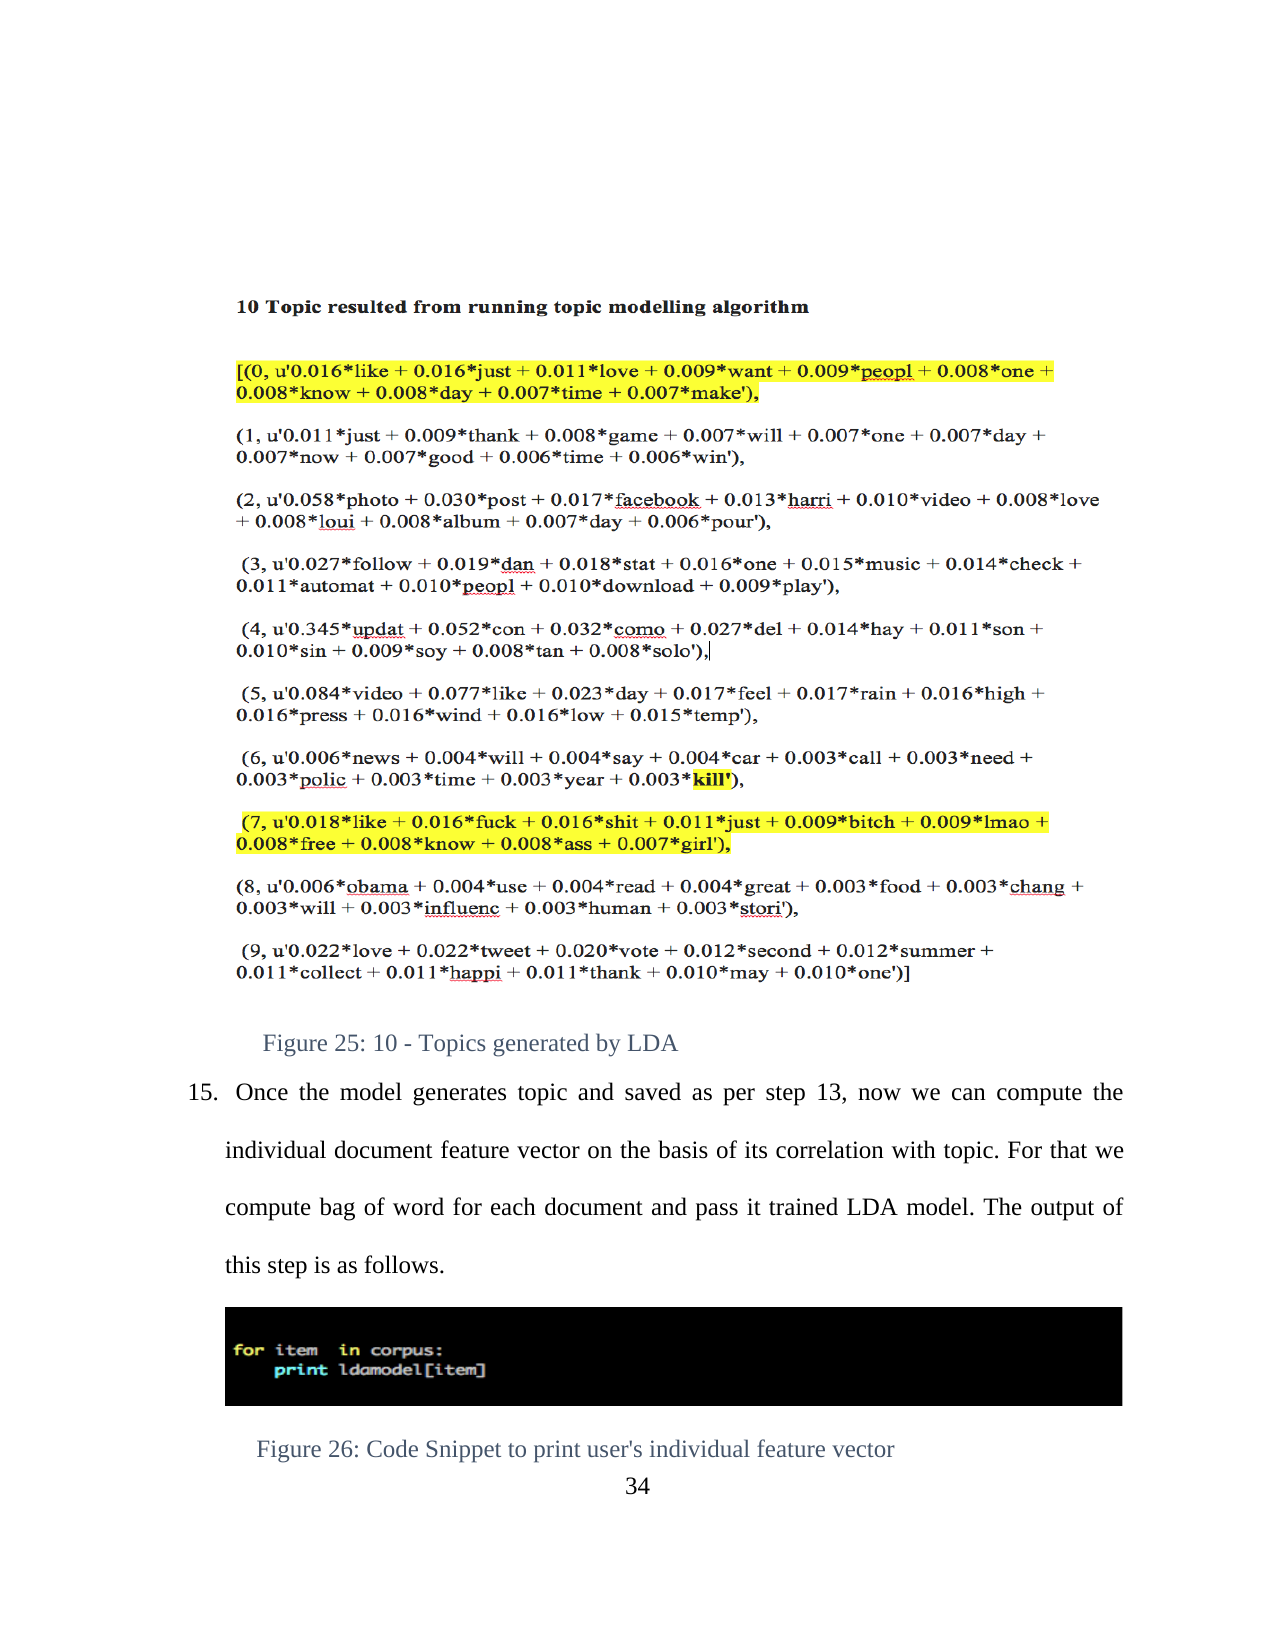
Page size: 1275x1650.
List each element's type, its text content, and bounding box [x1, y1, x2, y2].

text Figure 25: 10 - Topics generated by LDA [150, 1028, 1125, 1056]
picture [225, 282, 1125, 999]
picture [225, 1307, 1123, 1406]
list Once the model generates topic and saved as per step 13, now we can compute the individual document feature vector on the basis of its correlation with topic. For that we compute bag of word for each document and pass it trained LDA model. The output of this step is as follows. [187, 1077, 1125, 1278]
text Figure 26: Code Snippet to print user's individual feature vector [150, 1434, 1125, 1463]
